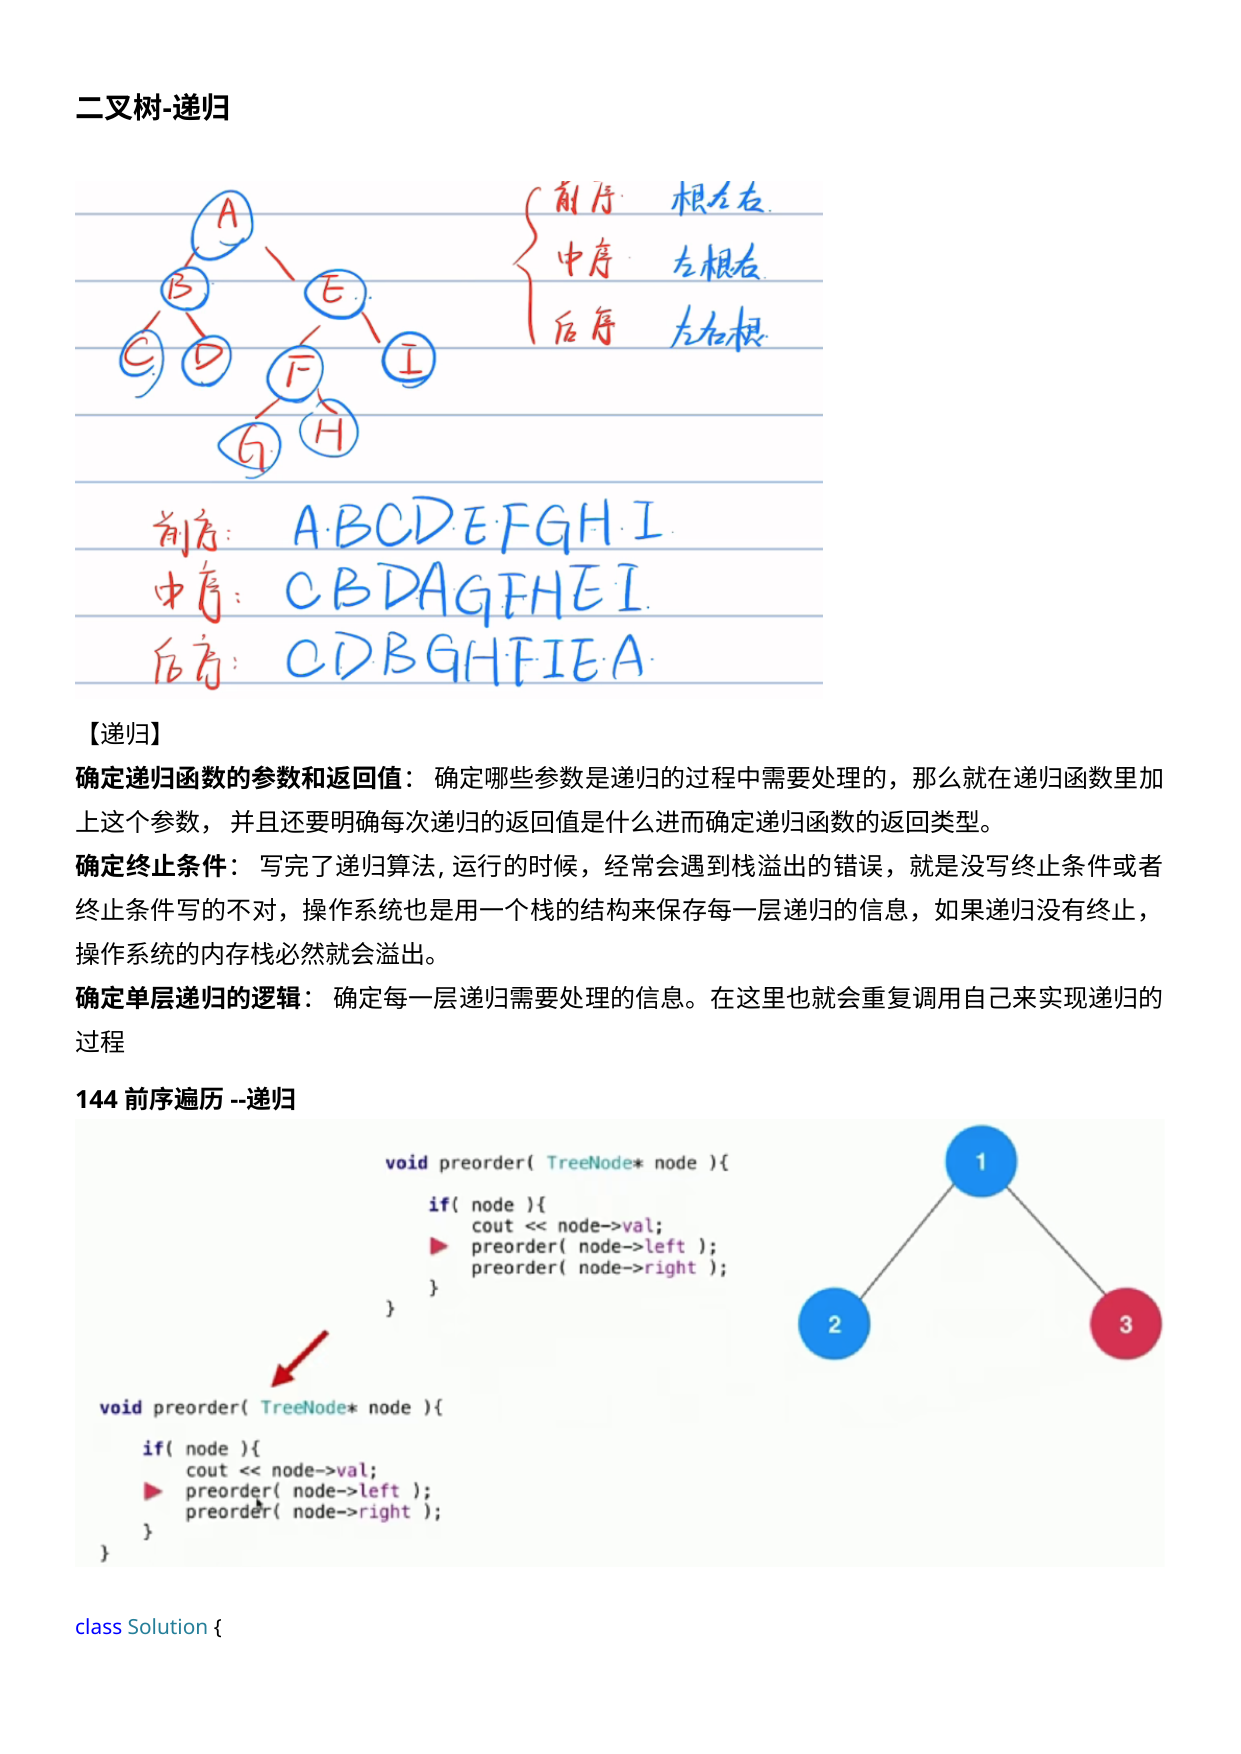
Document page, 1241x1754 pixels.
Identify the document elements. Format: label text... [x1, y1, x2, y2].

subtitle 144 前序遍历 --递归 [75, 1076, 1165, 1119]
picture [75, 1119, 1165, 1567]
text 确定递归函数的参数和返回值： 确定哪些参数是递归的过程中需要处理的，那么就在递归函数里加上这个参数， 并且还要明确每次递归的返回值是什么进而确定递归函数的返回类型。 [75, 754, 1165, 843]
text 确定单层递归的逻辑： 确定每一层递归需要处理的信息。在这里也就会重复调用自己来实现递归的过程 [75, 975, 1165, 1063]
text 【递归】 [75, 711, 1165, 754]
subtitle 二叉树-递归 [75, 84, 1165, 128]
picture [75, 181, 823, 699]
text 确定终止条件： 写完了递归算法, 运行的时候，经常会遇到栈溢出的错误，就是没写终止条件或者终止条件写的不对，操作系统也是用一个栈的结构来保存每一层递归的信息，如果递归没有终止，操作系统的内存栈必然就会溢出。 [75, 843, 1165, 975]
text class Solution { [75, 1604, 1165, 1648]
